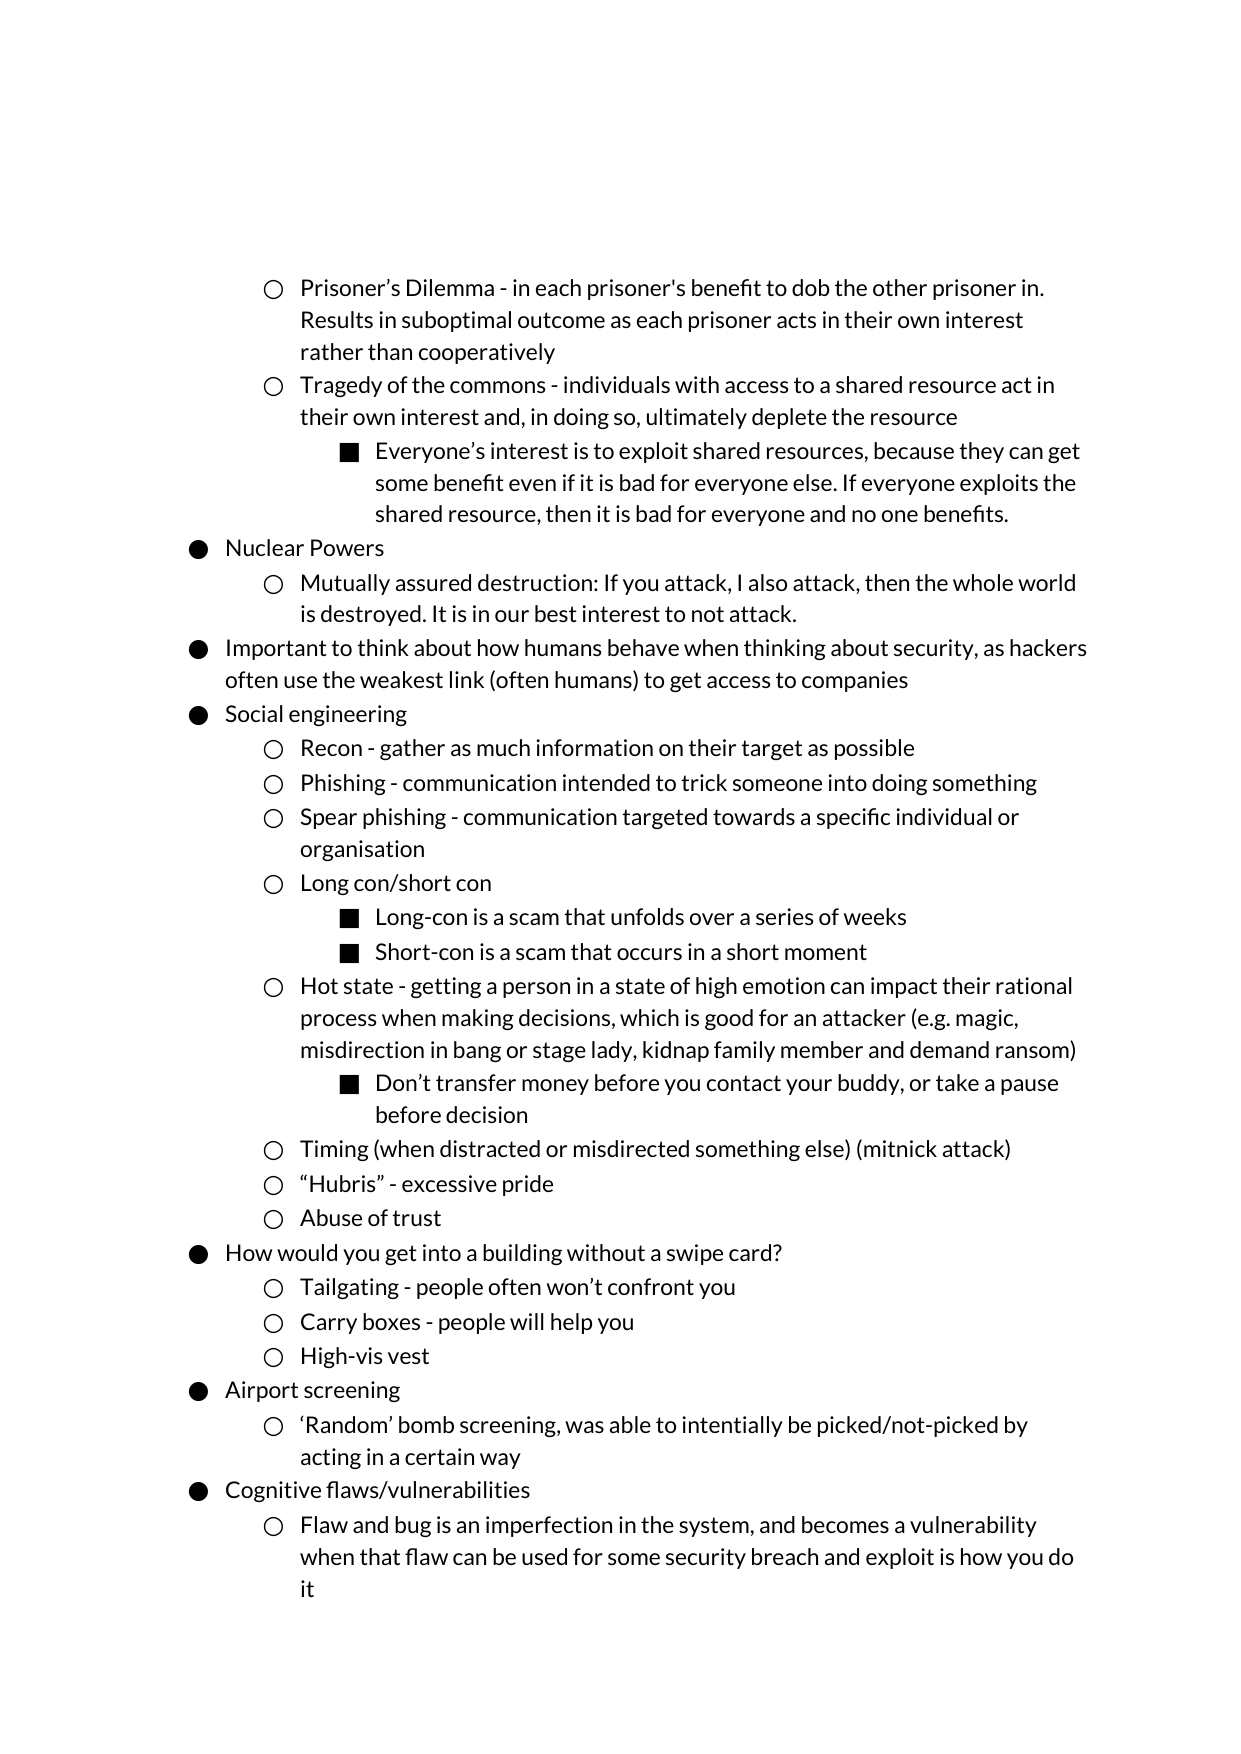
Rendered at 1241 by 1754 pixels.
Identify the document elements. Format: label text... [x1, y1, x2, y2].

list Mutually assured destruction: If you attack, I also attack, then the whole world is destroyed. It is in our best interest to not attack. [262, 566, 1090, 628]
list Short-con is a scam that occurs in a short moment [337, 936, 1090, 966]
list Long con/short con [262, 867, 1090, 897]
list Carry boxes - people will help you [262, 1305, 1090, 1335]
list Phishing - communication intended to trick someone into doing something [262, 766, 1090, 796]
list Airport screening [187, 1374, 1090, 1404]
list Long-con is a scam that unfolds over a series of weeks [337, 901, 1090, 931]
list Tragedy of the commons - individuals with access to a shared resource act in their own interest and, in doing so, ultimately deplete the resource [262, 369, 1090, 431]
list Hot state - getting a person in a state of high emotion can impact their rational process when making decisions, which is good for an attacker (e.g. magic, misdirection in bang or stage lady, kidnap family member and demand ransom) [262, 970, 1090, 1063]
list High-vis vest [262, 1340, 1090, 1370]
list Abuse of trust [262, 1202, 1090, 1232]
list Spear phishing - communication targeted towards a specific individual or organisation [262, 801, 1090, 862]
list Nuclear Powers [187, 532, 1090, 562]
list Flaw and bug is an imperfection in the system, and becomes a vulnerability when that flaw can be used for some security breach and exploit is how you do it [262, 1509, 1090, 1602]
list ‘Random’ bomb screening, was able to intentially be picked/not-picked by acting in a certain way [262, 1409, 1090, 1470]
list Prisoner’s Dilemma - in each prisoner's benefit to dob the other prisoner in. Results in suboptimal outcome as each prisoner acts in their own interest rather than cooperatively [262, 272, 1090, 365]
list Tailgating - people often won’t confront you [262, 1271, 1090, 1301]
list How would you get into a building without a swipe card? [187, 1236, 1090, 1266]
list Cognitive flaws/vulnerabilities [187, 1474, 1090, 1504]
list Everyone’s interest is to exploit shared resources, because they can get some benefit even if it is bad for everyone else. If everyone exploits the shared resource, then it is bad for everyone and no one benefits. [337, 434, 1090, 528]
list Don’t transfer money before you contact your buddy, or take a pause before decision [337, 1067, 1090, 1129]
list “Hubris” - excessive pride [262, 1167, 1090, 1197]
list Important to think about how humans behave when thinking about security, as hackers often use the weakest link (often humans) to get access to companies [187, 632, 1090, 693]
list Timing (when distracted or misdirected something else) (mitnick attack) [262, 1133, 1090, 1163]
list Social engineering [187, 697, 1090, 727]
list Recon - gather as much information on their target as possible [262, 732, 1090, 762]
